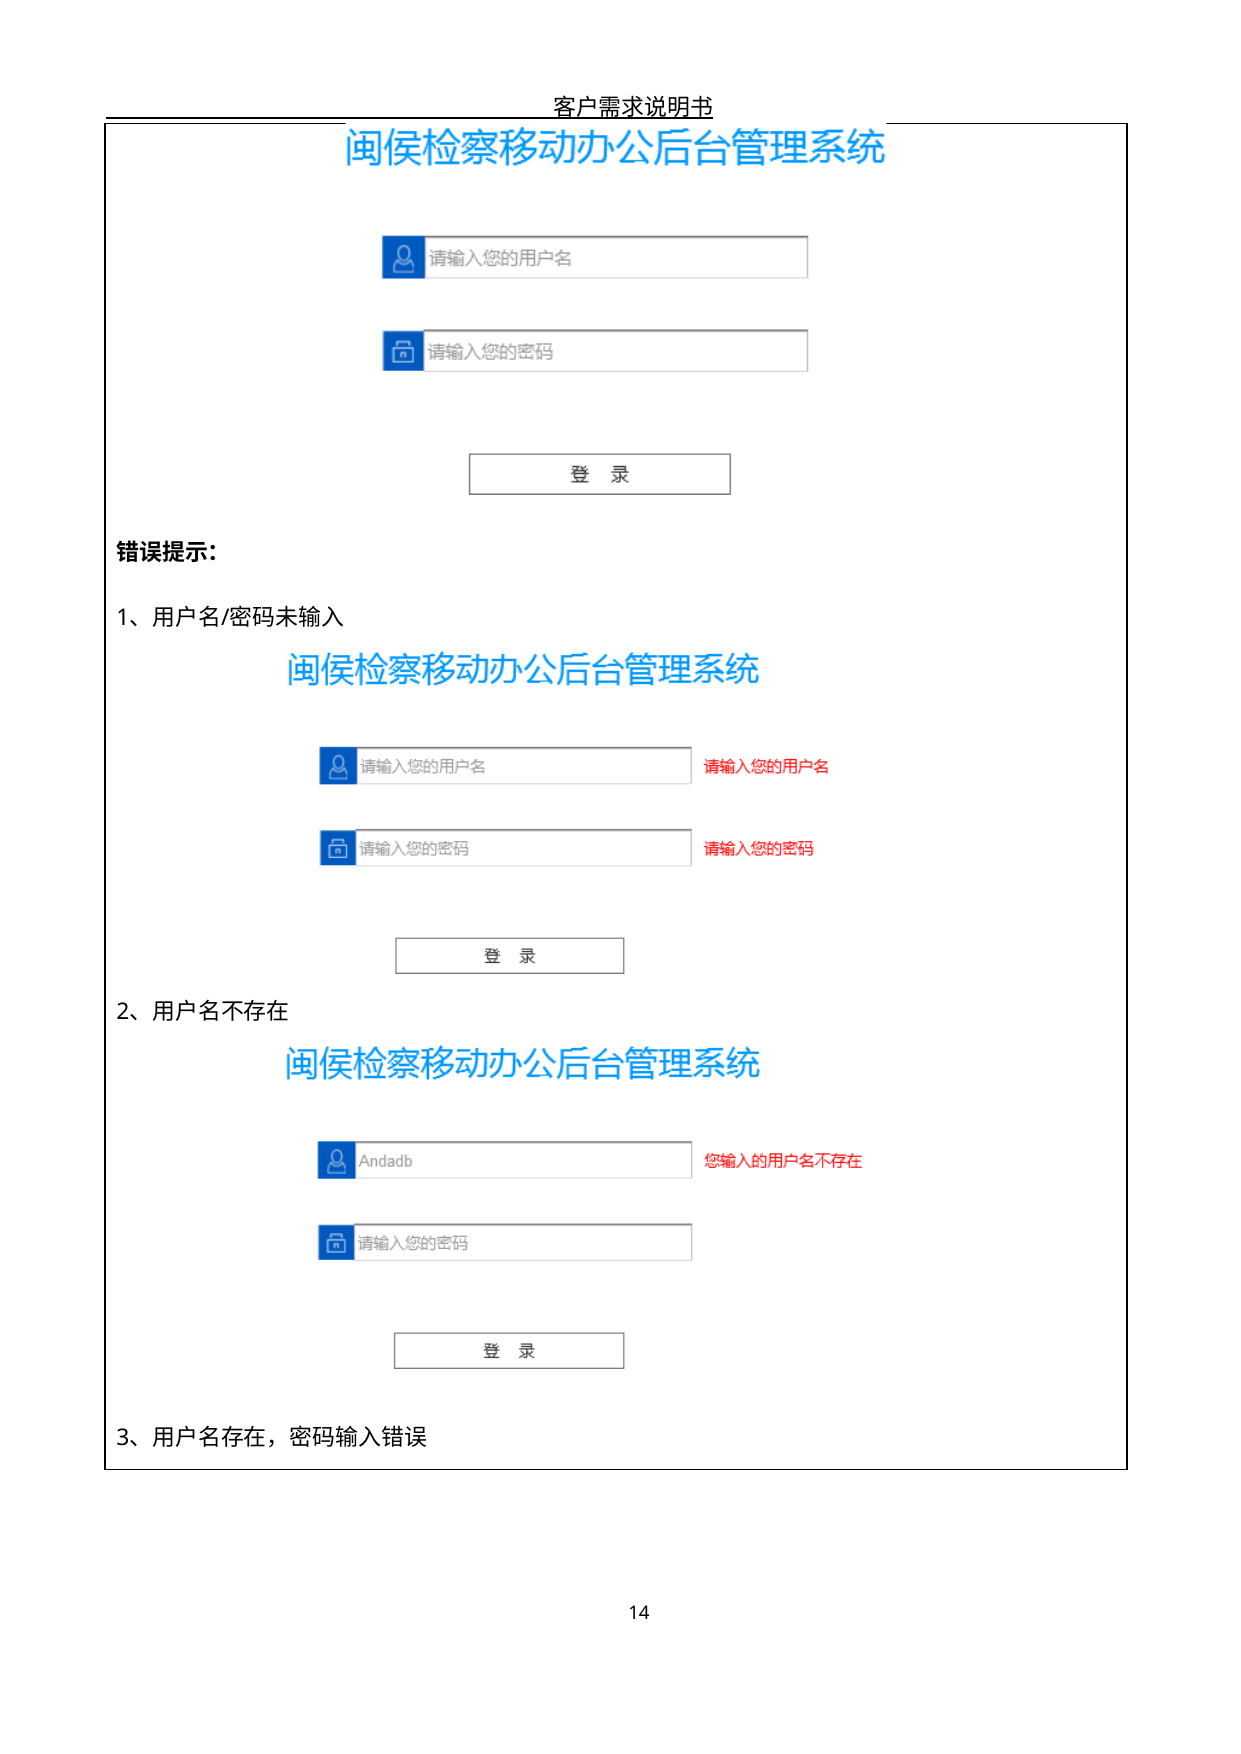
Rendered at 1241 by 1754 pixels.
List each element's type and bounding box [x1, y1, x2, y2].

picture [287, 648, 945, 974]
picture [285, 1042, 947, 1369]
table_cell [106, 124, 1126, 1469]
picture [345, 123, 887, 495]
